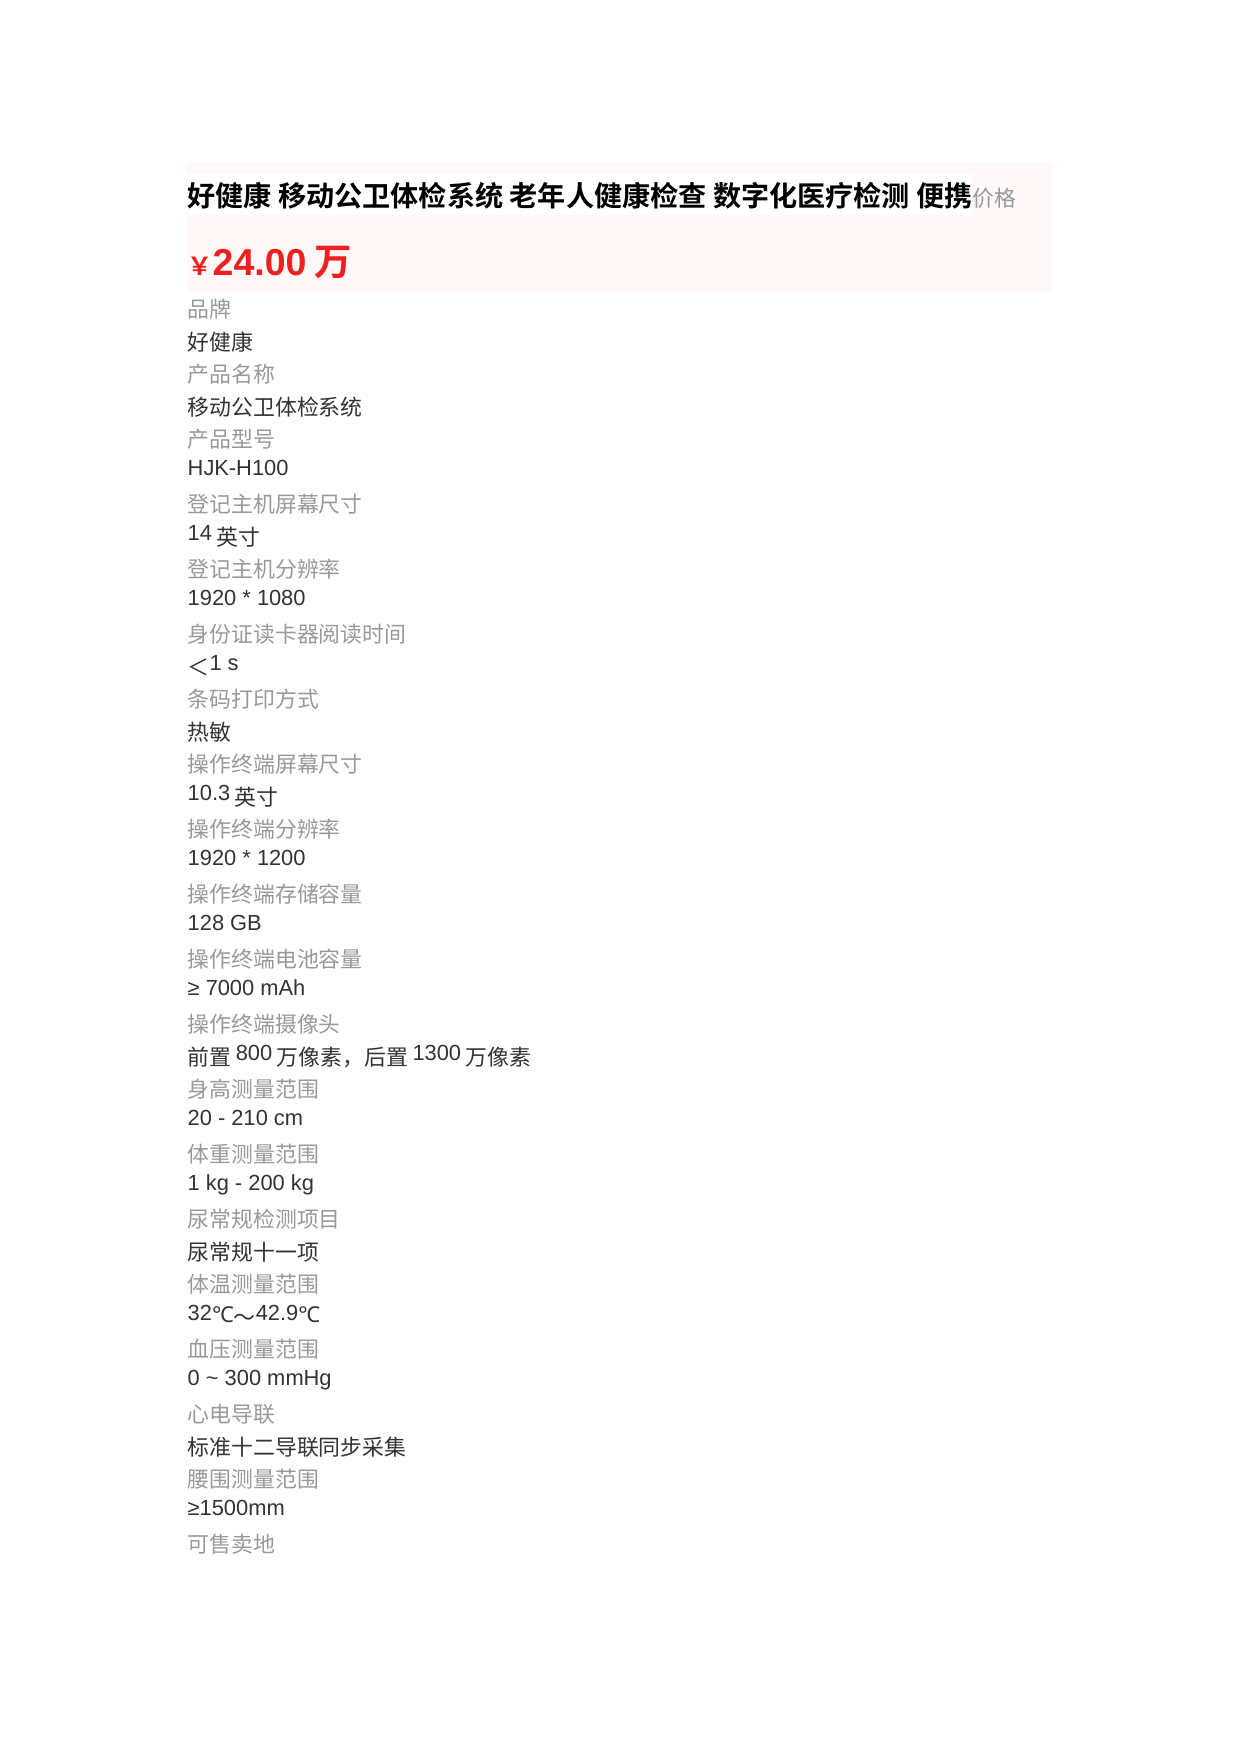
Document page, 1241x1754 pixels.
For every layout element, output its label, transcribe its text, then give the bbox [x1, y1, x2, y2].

text ＜1 s [187, 649, 1053, 682]
text HJK-H100 [187, 454, 1053, 487]
text 标准十二导联同步采集 [187, 1429, 1053, 1462]
text 血压测量范围 [187, 1332, 1053, 1364]
text 操作终端存储容量 [187, 877, 1053, 909]
text 0 ~ 300 mmHg [187, 1364, 1053, 1397]
text 32℃～42.9℃ [187, 1299, 1053, 1332]
text 操作终端分辨率 [187, 812, 1053, 844]
text 尿常规十一项 [187, 1234, 1053, 1267]
text 身份证读卡器阅读时间 [187, 617, 1053, 649]
text 身高测量范围 [187, 1072, 1053, 1104]
text 尿常规检测项目 [187, 1202, 1053, 1234]
text ≥ 7000 mAh [187, 974, 1053, 1007]
text 1 kg - 200 kg [187, 1169, 1053, 1202]
text 条码打印方式 [187, 682, 1053, 714]
text 128 GB [187, 909, 1053, 942]
text 体温测量范围 [187, 1267, 1053, 1299]
text 1920 * 1200 [187, 844, 1053, 877]
text ≥1500mm [187, 1494, 1053, 1527]
text 前置800万像素，后置1300万像素 [187, 1039, 1053, 1072]
text 产品名称 [187, 357, 1053, 389]
text 心电导联 [187, 1397, 1053, 1429]
text 产品型号 [187, 422, 1053, 454]
text 1920 * 1080 [187, 584, 1053, 617]
text ￥24.00万 [187, 227, 1053, 292]
text 热敏 [187, 714, 1053, 747]
text 移动公卫体检系统 [187, 389, 1053, 422]
text 20 - 210 cm [187, 1104, 1053, 1137]
text 好健康 移动公卫体检系统 老年人健康检查 数字化医疗检测 便携价格 [187, 162, 1053, 227]
text 腰围测量范围 [187, 1462, 1053, 1494]
text 14英寸 [187, 519, 1053, 552]
text 登记主机分辨率 [187, 552, 1053, 584]
text 10.3英寸 [187, 779, 1053, 812]
text 可售卖地 [187, 1527, 1053, 1559]
text 登记主机屏幕尺寸 [187, 487, 1053, 519]
text 好健康 [187, 324, 1053, 357]
text 体重测量范围 [187, 1137, 1053, 1169]
text 品牌 [187, 292, 1053, 324]
text 操作终端摄像头 [187, 1007, 1053, 1039]
text 操作终端电池容量 [187, 942, 1053, 974]
text 操作终端屏幕尺寸 [187, 747, 1053, 779]
